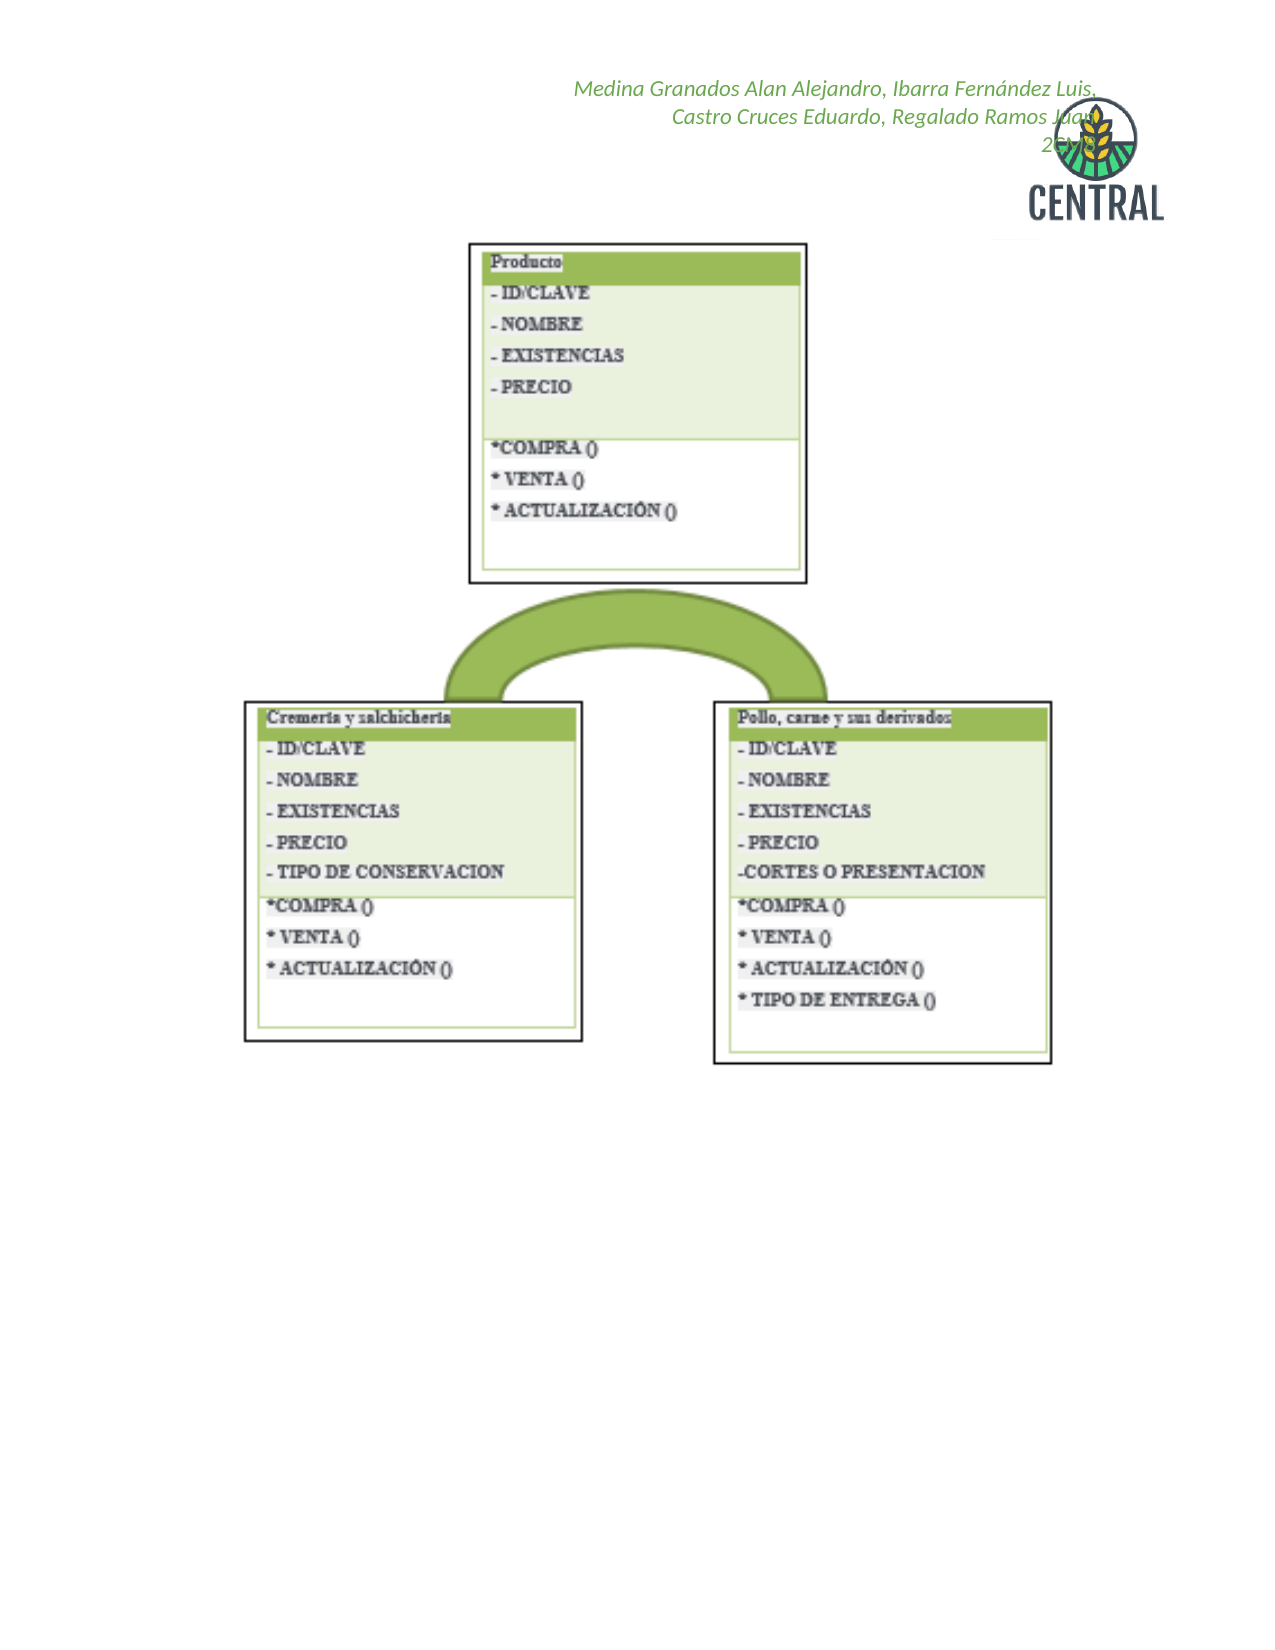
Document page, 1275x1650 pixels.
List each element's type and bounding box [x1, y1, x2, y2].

picture [177, 239, 1098, 1261]
picture [1027, 95, 1164, 221]
picture [1029, 114, 1035, 123]
